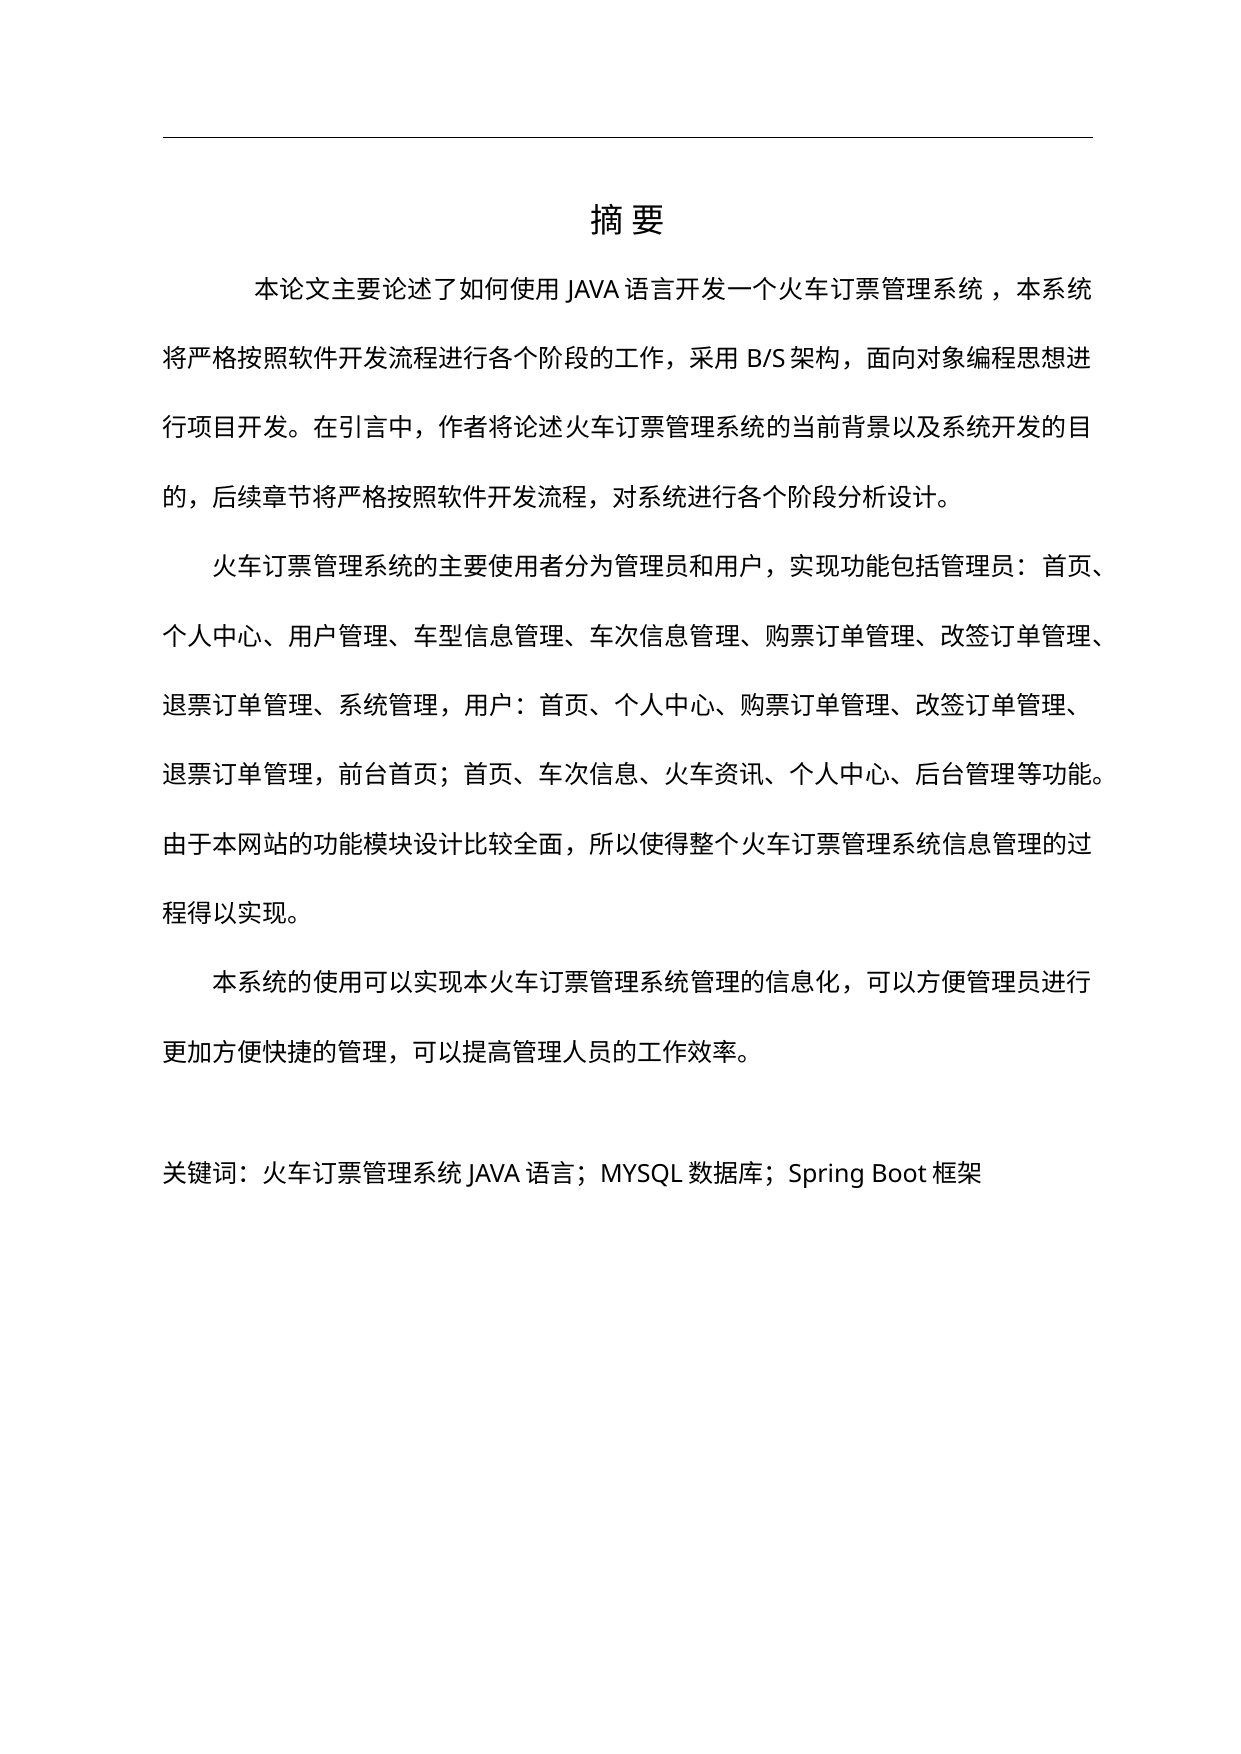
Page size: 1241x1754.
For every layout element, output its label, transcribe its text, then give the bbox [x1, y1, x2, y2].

title 摘 要 [162, 183, 1093, 253]
text 本论文主要论述了如何使用JAVA语言开发一个火车订票管理系统 ，本系统将严格按照软件开发流程进行各个阶段的工作，采用B/S架构，面向对象编程思想进行项目开发。在引言中，作者将论述火车订票管理系统的当前背景以及系统开发的目的，后续章节将严格按照软件开发流程，对系统进行各个阶段分析设计。 [162, 253, 1093, 530]
text 本系统的使用可以实现本火车订票管理系统管理的信息化，可以方便管理员进行更加方便快捷的管理，可以提高管理人员的工作效率。 [162, 946, 1093, 1085]
text 火车订票管理系统的主要使用者分为管理员和用户，实现功能包括管理员：首页、个人中心、用户管理、车型信息管理、车次信息管理、购票订单管理、改签订单管理、退票订单管理、系统管理，用户：首页、个人中心、购票订单管理、改签订单管理、退票订单管理，前台首页；首页、车次信息、火车资讯、个人中心、后台管理等功能。由于本网站的功能模块设计比较全面，所以使得整个火车订票管理系统信息管理的过程得以实现。 [162, 530, 1093, 946]
text 关键词：火车订票管理系统 JAVA语言；MYSQL数据库；Spring Boot框架 [162, 1137, 1093, 1206]
